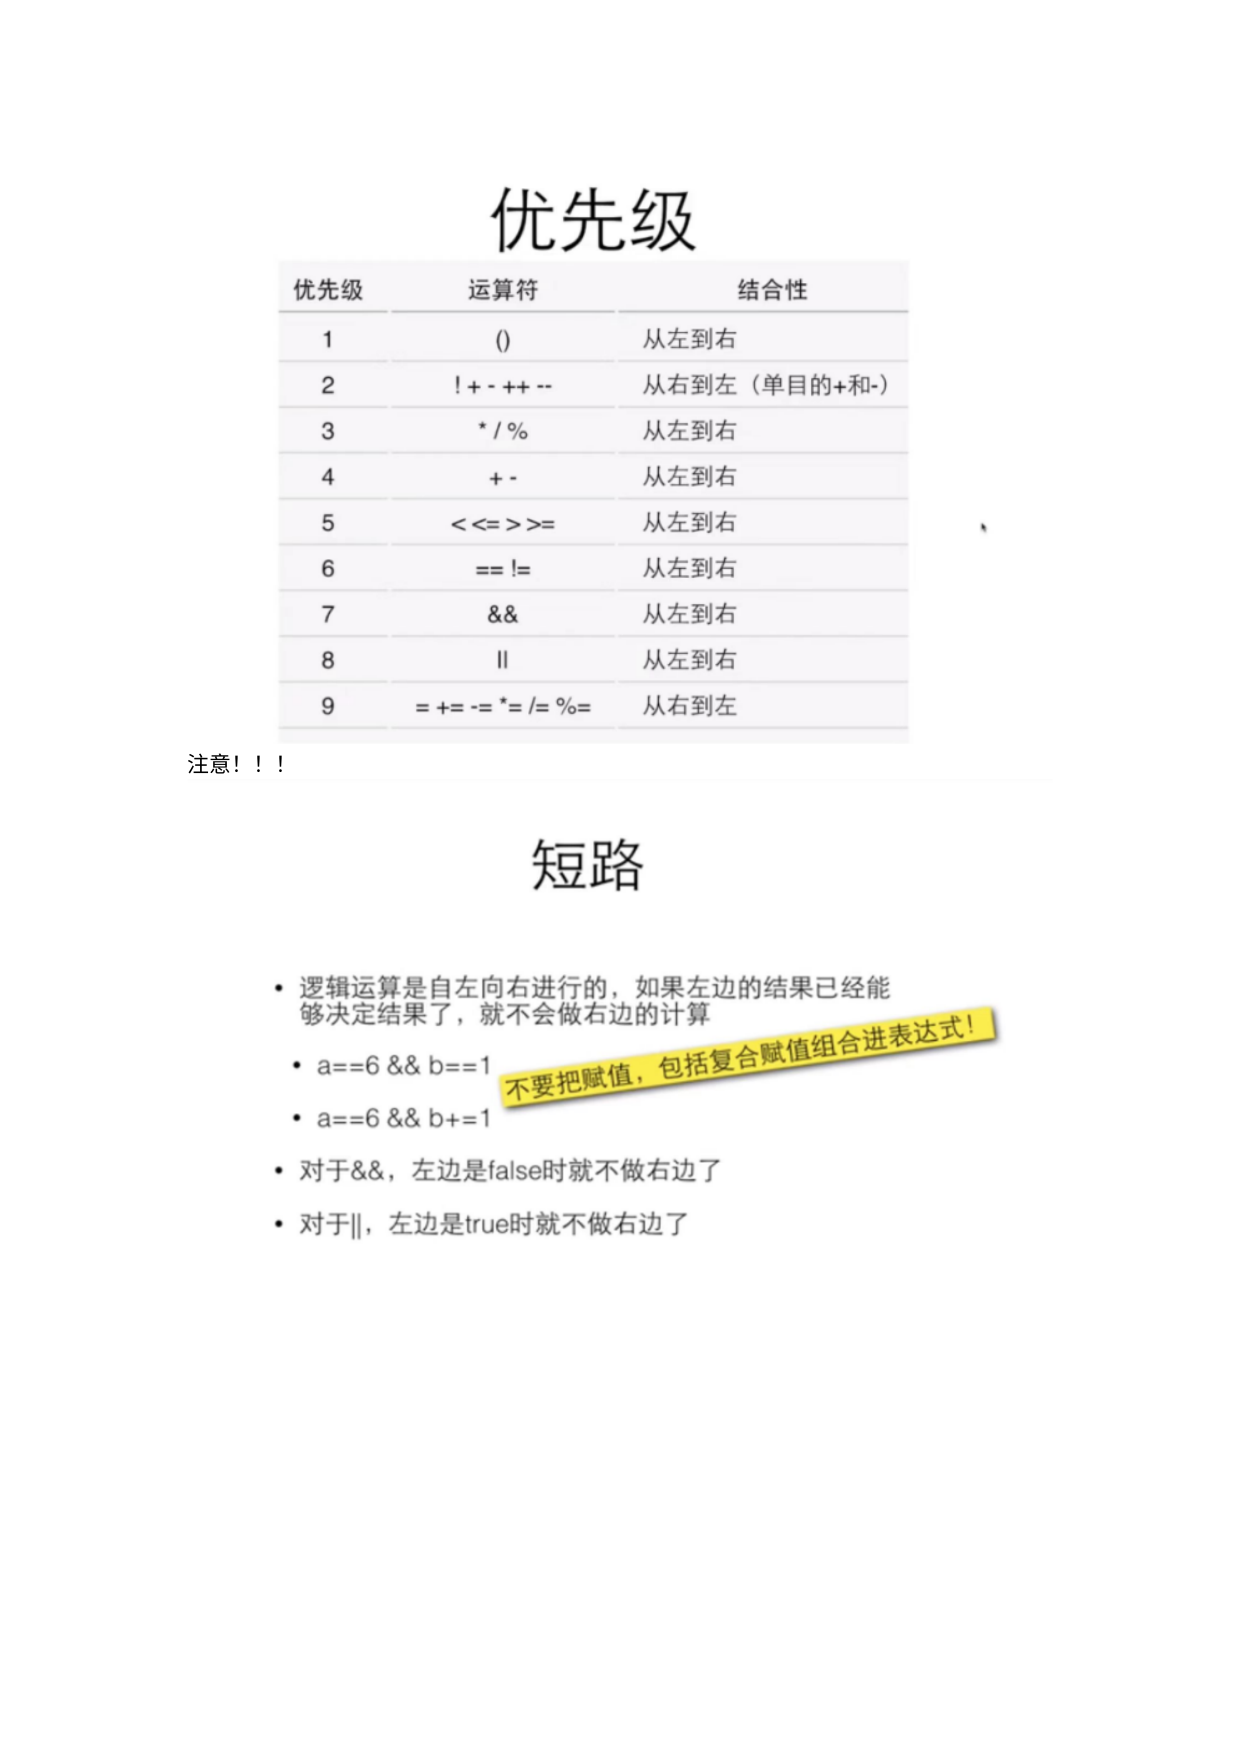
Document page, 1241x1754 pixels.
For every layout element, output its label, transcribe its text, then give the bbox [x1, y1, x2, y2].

text 注意！！！ [187, 747, 1053, 779]
picture [187, 162, 1053, 744]
picture [187, 779, 1053, 1273]
